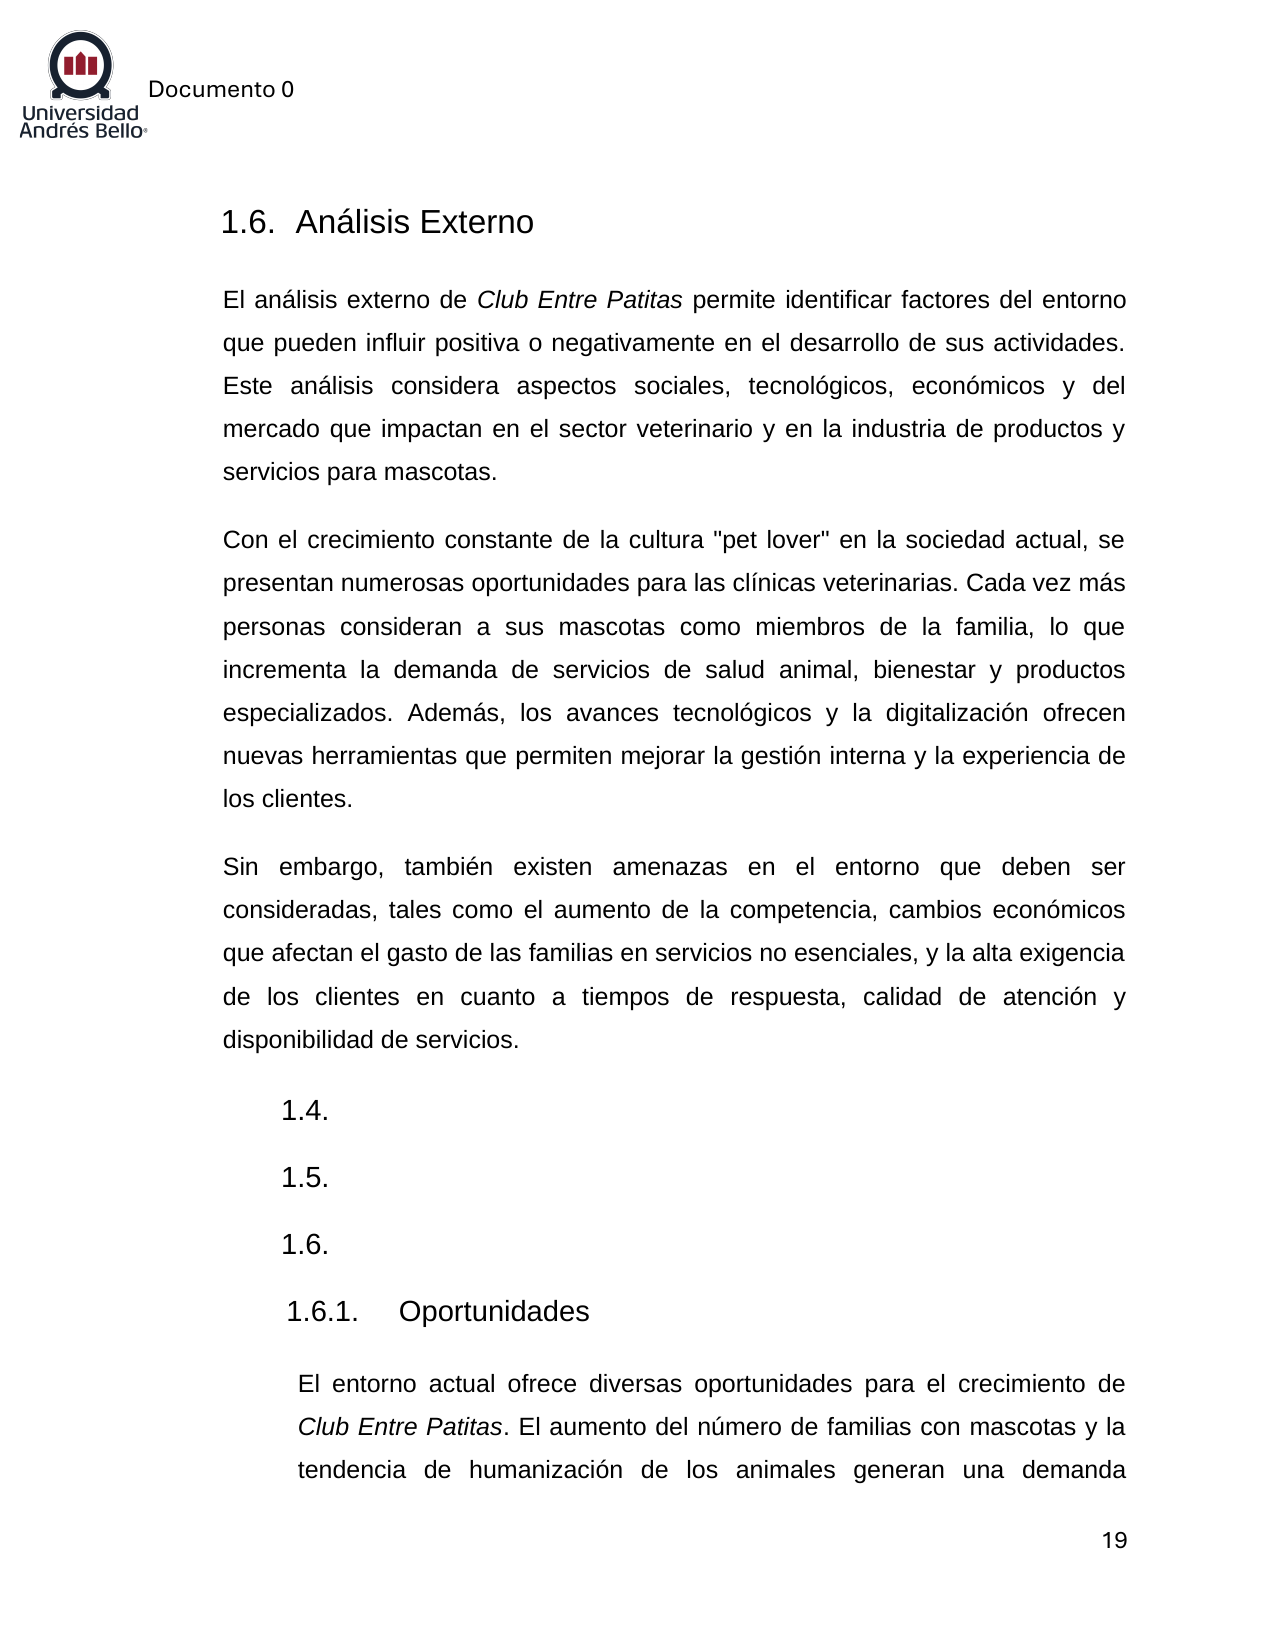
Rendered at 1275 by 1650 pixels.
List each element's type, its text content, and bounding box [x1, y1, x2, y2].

text Sin embargo, también existen amenazas en el entorno que deben ser consideradas, tales como el aumento de la competencia, cambios económicos que afectan el gasto de las familias en servicios no esenciales, y la alta exigencia de los clientes en cuanto a tiempos de respuesta, calidad de atención y disponibilidad de servicios. [223, 852, 1127, 1053]
text El análisis externo de Club Entre Patitas permite identificar factores del entorno que pueden influir positiva o negativamente en el desarrollo de sus actividades. Este análisis considera aspectos sociales, tecnológicos, económicos y del mercado que impactan en el sector veterinario y en la industria de productos y servicios para mascotas. [223, 284, 1127, 486]
subtitle Oportunidades [286, 1294, 1127, 1327]
text Con el crecimiento constante de la cultura "pet lover" en la sociedad actual, se presentan numerosas oportunidades para las clínicas veterinarias. Cada vez más personas consideran a sus mascotas como miembros de la familia, lo que incrementa la demanda de servicios de salud animal, bienestar y productos especializados. Además, los avances tecnológicos y la digitalización ofrecen nuevas herramientas que permiten mejorar la gestión interna y la experiencia de los clientes. [223, 525, 1127, 813]
subtitle Análisis Externo [220, 202, 1127, 240]
picture [19, 30, 148, 138]
